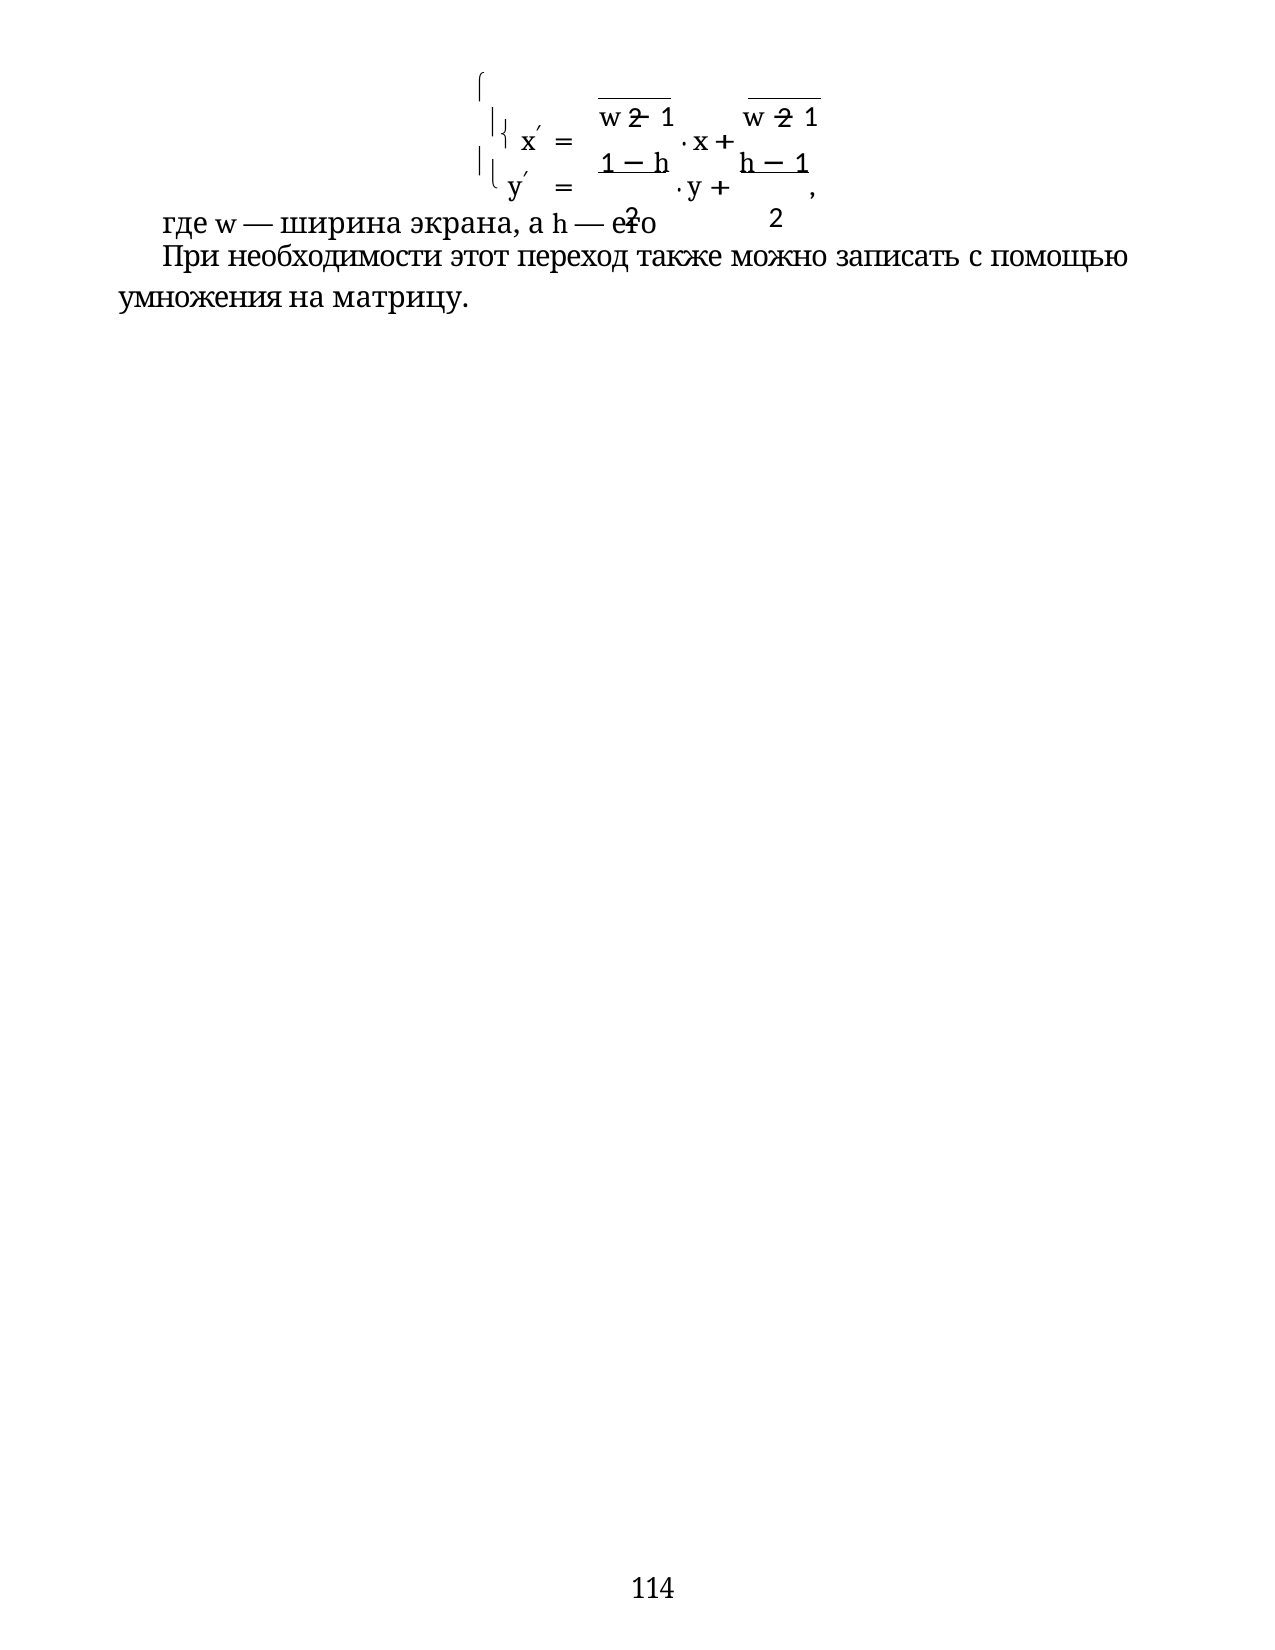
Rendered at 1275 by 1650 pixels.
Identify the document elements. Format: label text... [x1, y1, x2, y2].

text  y′ = 1 − h · y + h − 1, [51, 145, 1237, 179]
text При необходимости этот переход также можно записать с помощью умножения на матрицу. [118, 235, 1187, 316]
text  x′ = w − 1 · x + w − 1 [54, 52, 1237, 145]
